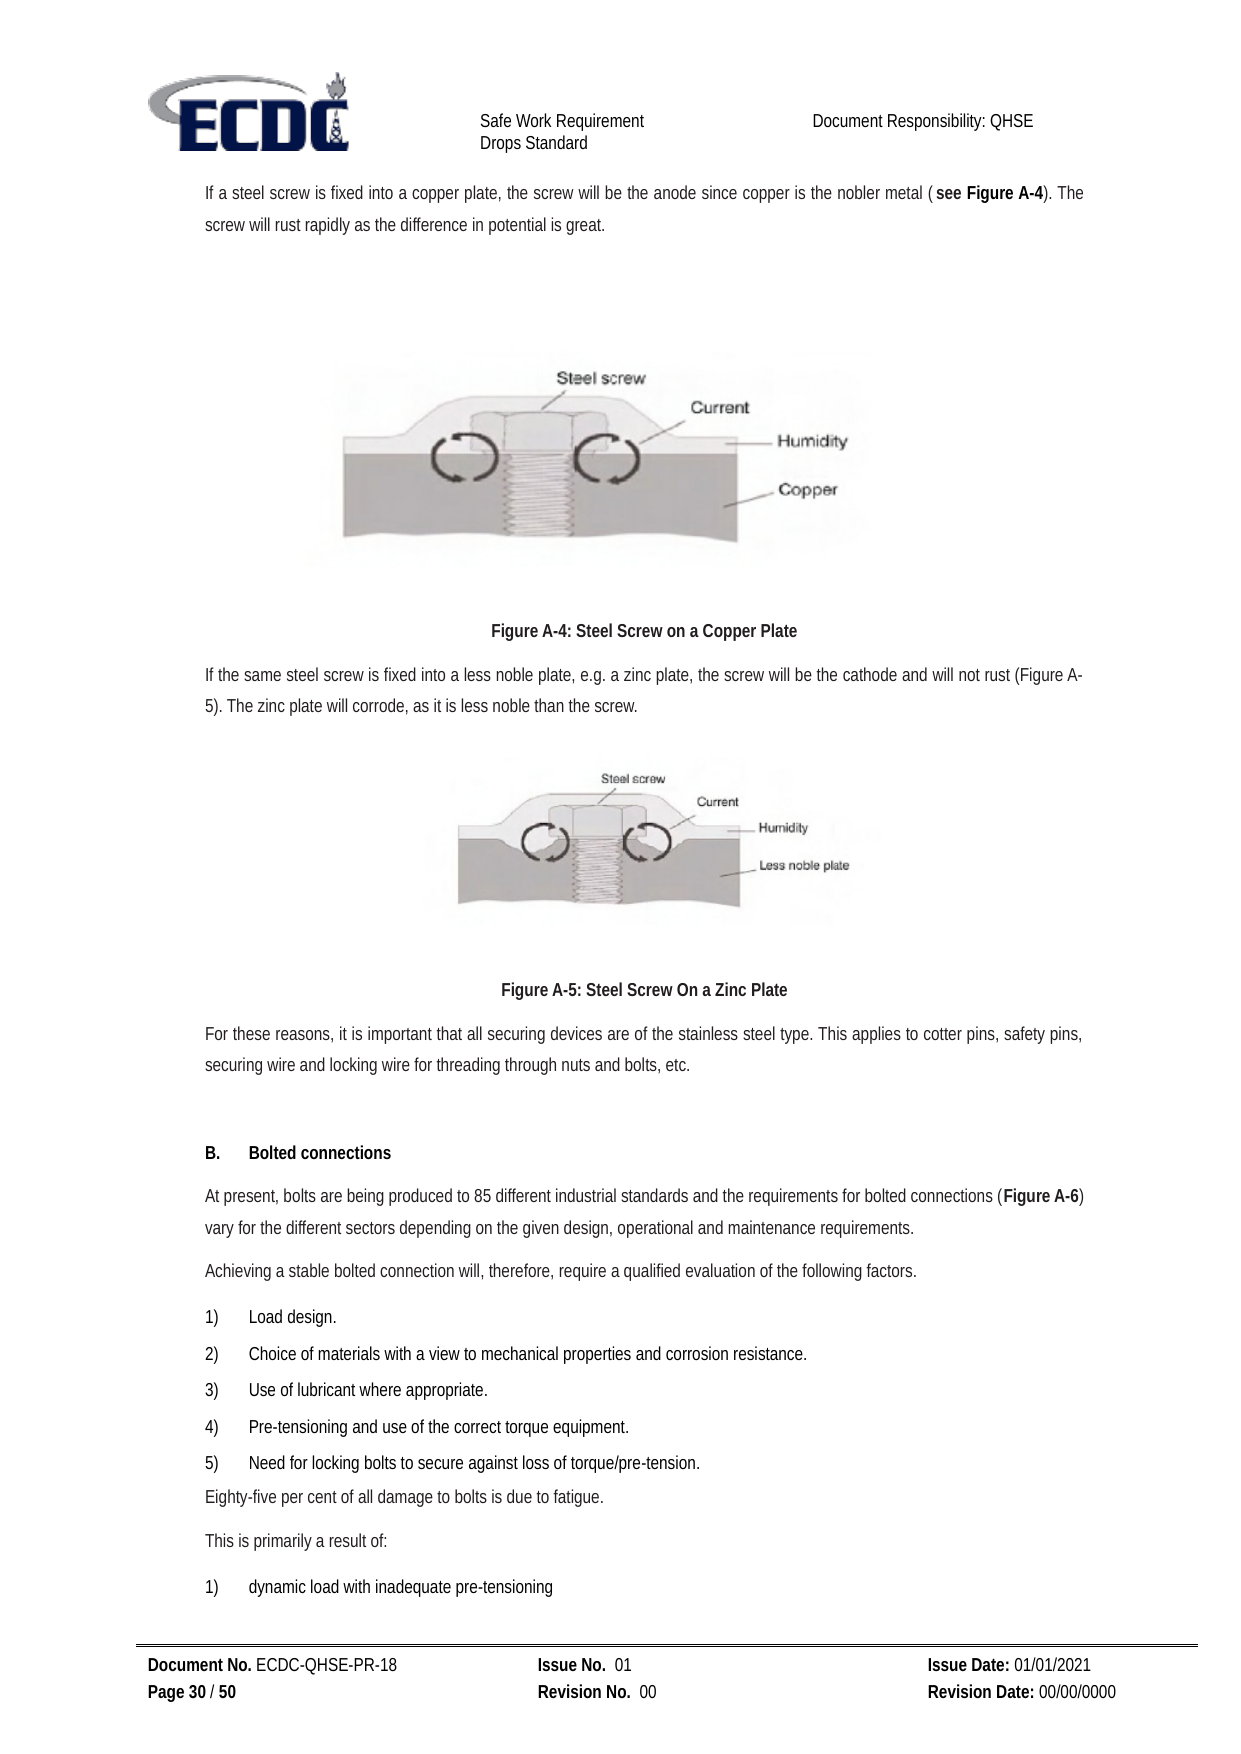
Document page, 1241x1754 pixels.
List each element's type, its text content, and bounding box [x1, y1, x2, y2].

table_cell If the same steel screw is fixed into a less noble plate, e.g. a zinc plate, the screw will be the cathode and will not rust (Figure A-5). The zinc plate will corrode, as it is less noble than the screw. [148, 657, 1107, 732]
table_cell [148, 732, 1107, 972]
picture [147, 72, 352, 151]
table_cell Figure A-4: Steel Screw on a Copper Plate [148, 613, 1107, 657]
table_cell [148, 294, 1107, 613]
picture [422, 747, 895, 928]
picture [279, 311, 932, 569]
table_cell Figure A-5: Steel Screw On a Zinc Plate [148, 972, 1107, 1015]
